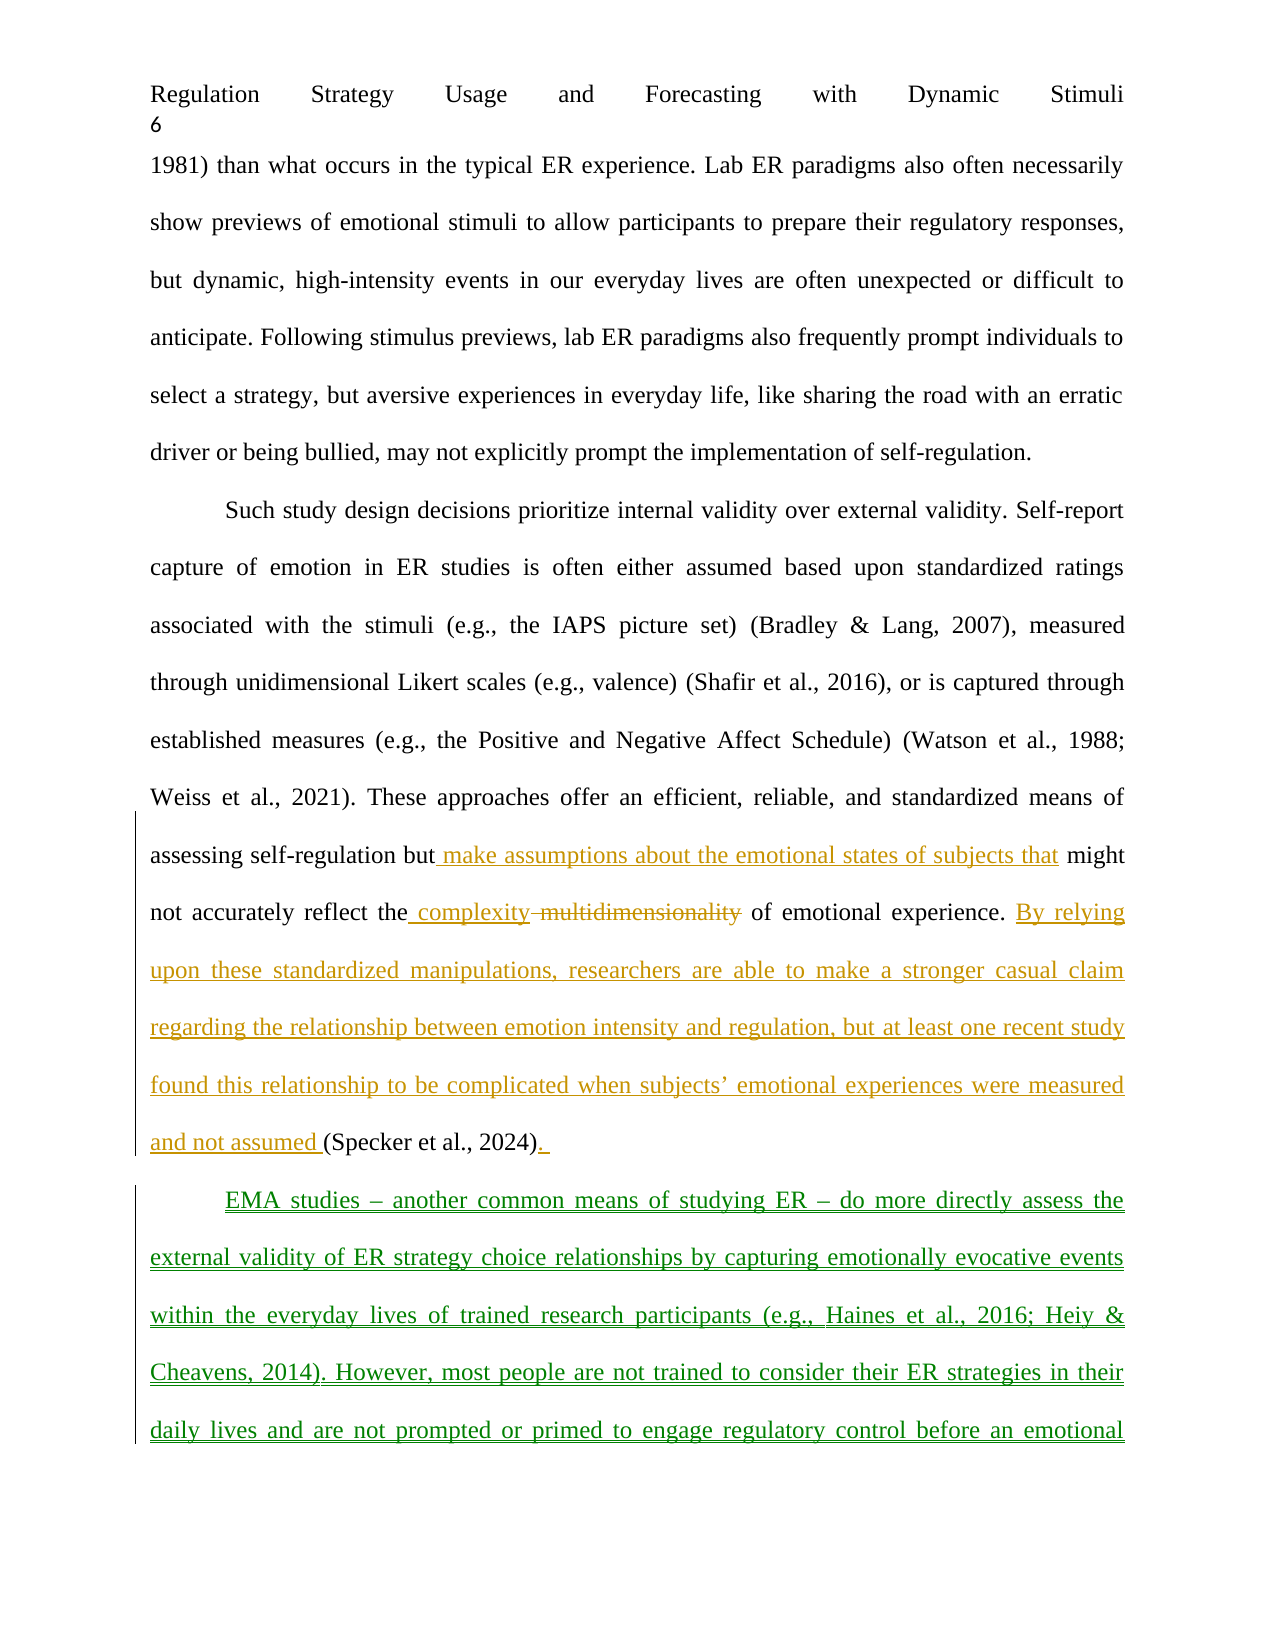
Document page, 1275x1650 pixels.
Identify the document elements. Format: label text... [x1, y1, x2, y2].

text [150, 150, 1125, 466]
text Such study design decisions prioritize internal validity over external validity. Self-report capture of emotion in ER studies is often either assumed based upon standardized ratings associated with the stimuli (e.g., the IAPS picture set) (Bradley & Lang, 2007), measured through unidimensional Likert scales (e.g., valence) (Shafir et al., 2016), or is captured through established measures (e.g., the Positive and Negative Affect Schedule) (Watson et al., 1988; Weiss et al., 2021). These approaches offer an efficient, reliable, and standardized means of assessing self-regulation but might not accurately reflect the of emotional experience. (Specker et al., 2024) [150, 495, 1125, 980]
text (Friedman & Gustavson, 2022) [150, 1185, 1125, 1325]
text Such study design decisions prioritize internal validity over external validity. Self-report capture of emotion in ER studies is often either assumed based upon standardized ratings associated with the stimuli (e.g., the IAPS picture set) (Bradley & Lang, 2007), measured through unidimensional Likert scales (e.g., valence) (Shafir et al., 2016), or is captured through established measures (e.g., the Positive and Negative Affect Schedule) (Watson et al., 1988; Weiss et al., 2021). These approaches offer an efficient, reliable, and standardized means of assessing self-regulation but might not accurately reflect the of emotional experience. (Specker et al., 2024) [150, 1039, 1125, 1095]
text Such study design decisions prioritize internal validity over external validity. Self-report capture of emotion in ER studies is often either assumed based upon standardized ratings associated with the stimuli (e.g., the IAPS picture set) (Bradley & Lang, 2007), measured through unidimensional Likert scales (e.g., valence) (Shafir et al., 2016), or is captured through established measures (e.g., the Positive and Negative Affect Schedule) (Watson et al., 1988; Weiss et al., 2021). These approaches offer an efficient, reliable, and standardized means of assessing self-regulation but might not accurately reflect the of emotional experience. (Specker et al., 2024) [150, 981, 1125, 1037]
text Such study design decisions prioritize internal validity over external validity. Self-report capture of emotion in ER studies is often either assumed based upon standardized ratings associated with the stimuli (e.g., the IAPS picture set) (Bradley & Lang, 2007), measured through unidimensional Likert scales (e.g., valence) (Shafir et al., 2016), or is captured through established measures (e.g., the Positive and Negative Affect Schedule) (Watson et al., 1988; Weiss et al., 2021). These approaches offer an efficient, reliable, and standardized means of assessing self-regulation but might not accurately reflect the of emotional experience. (Specker et al., 2024) [150, 1096, 1125, 1156]
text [150, 1328, 1125, 1440]
